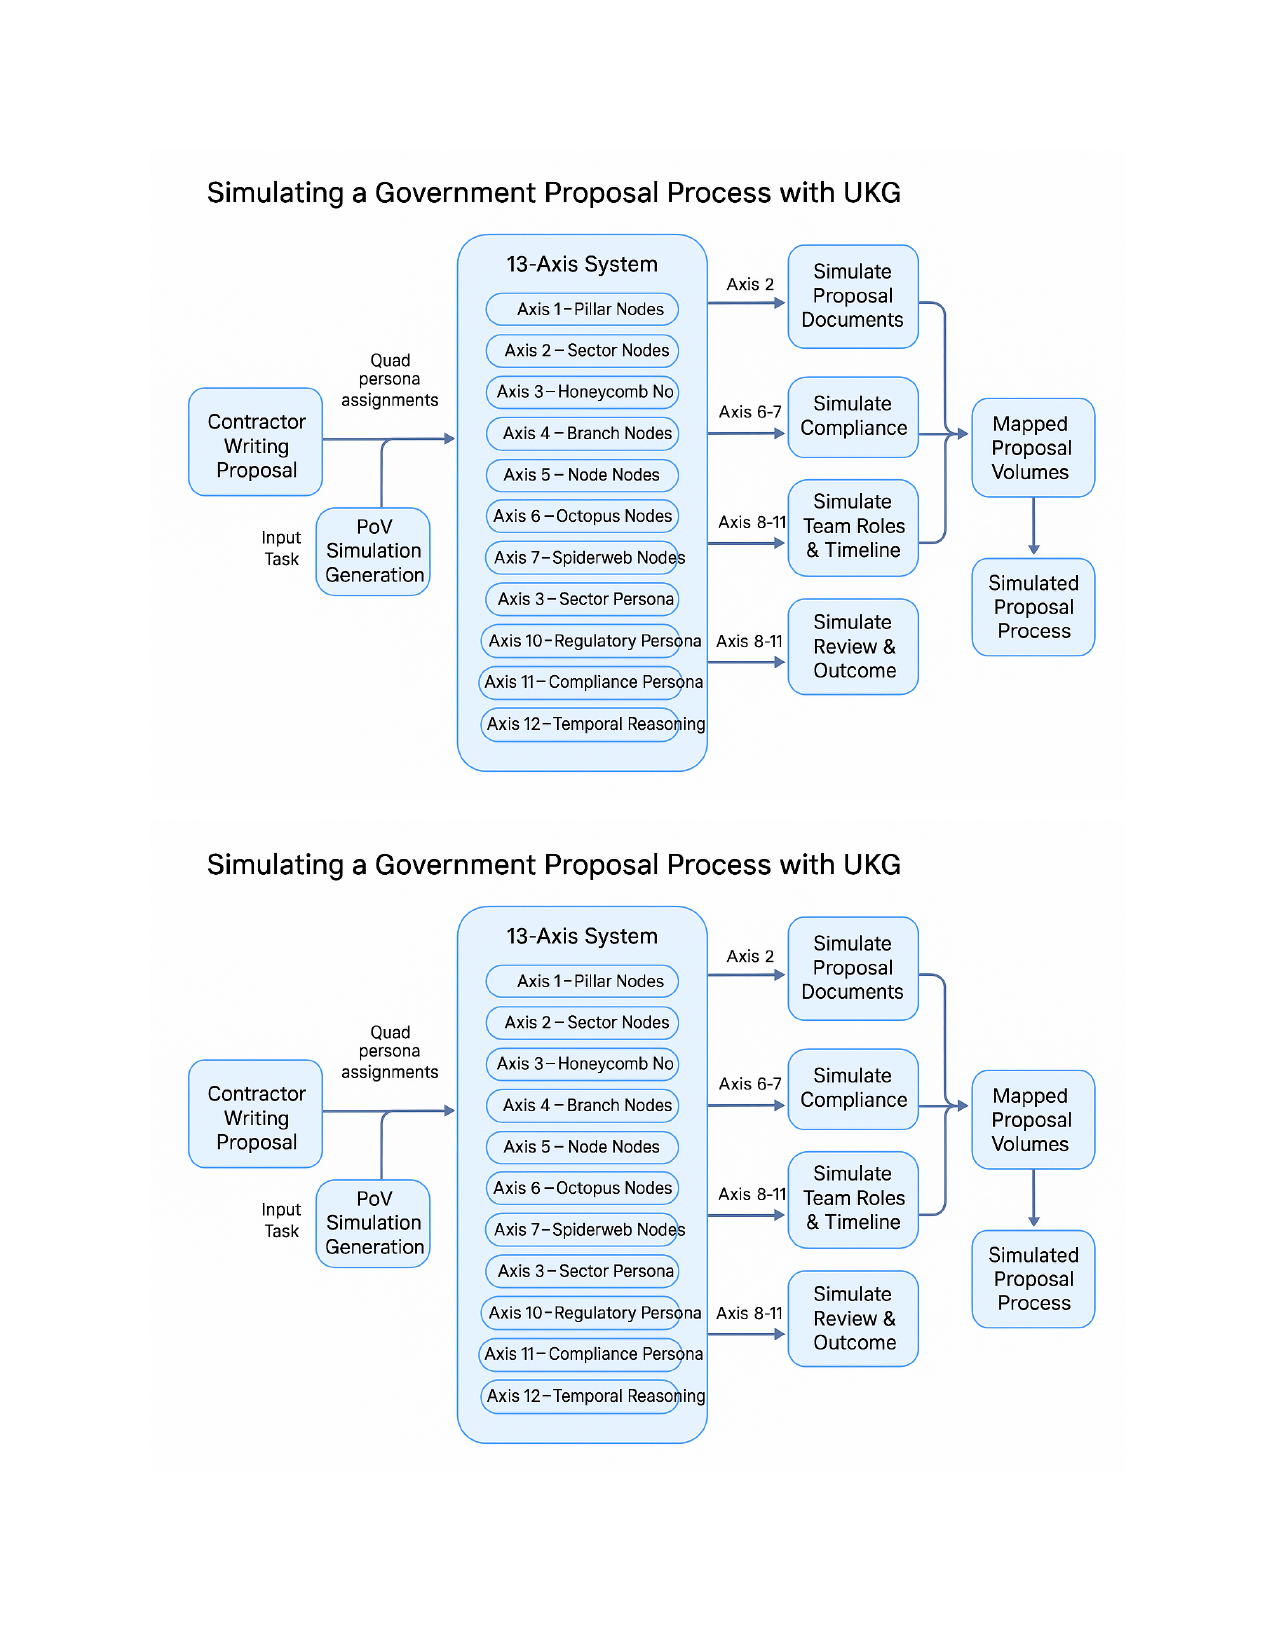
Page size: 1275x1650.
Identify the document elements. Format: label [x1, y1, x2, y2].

picture [150, 150, 1125, 800]
picture [150, 821, 1125, 1472]
